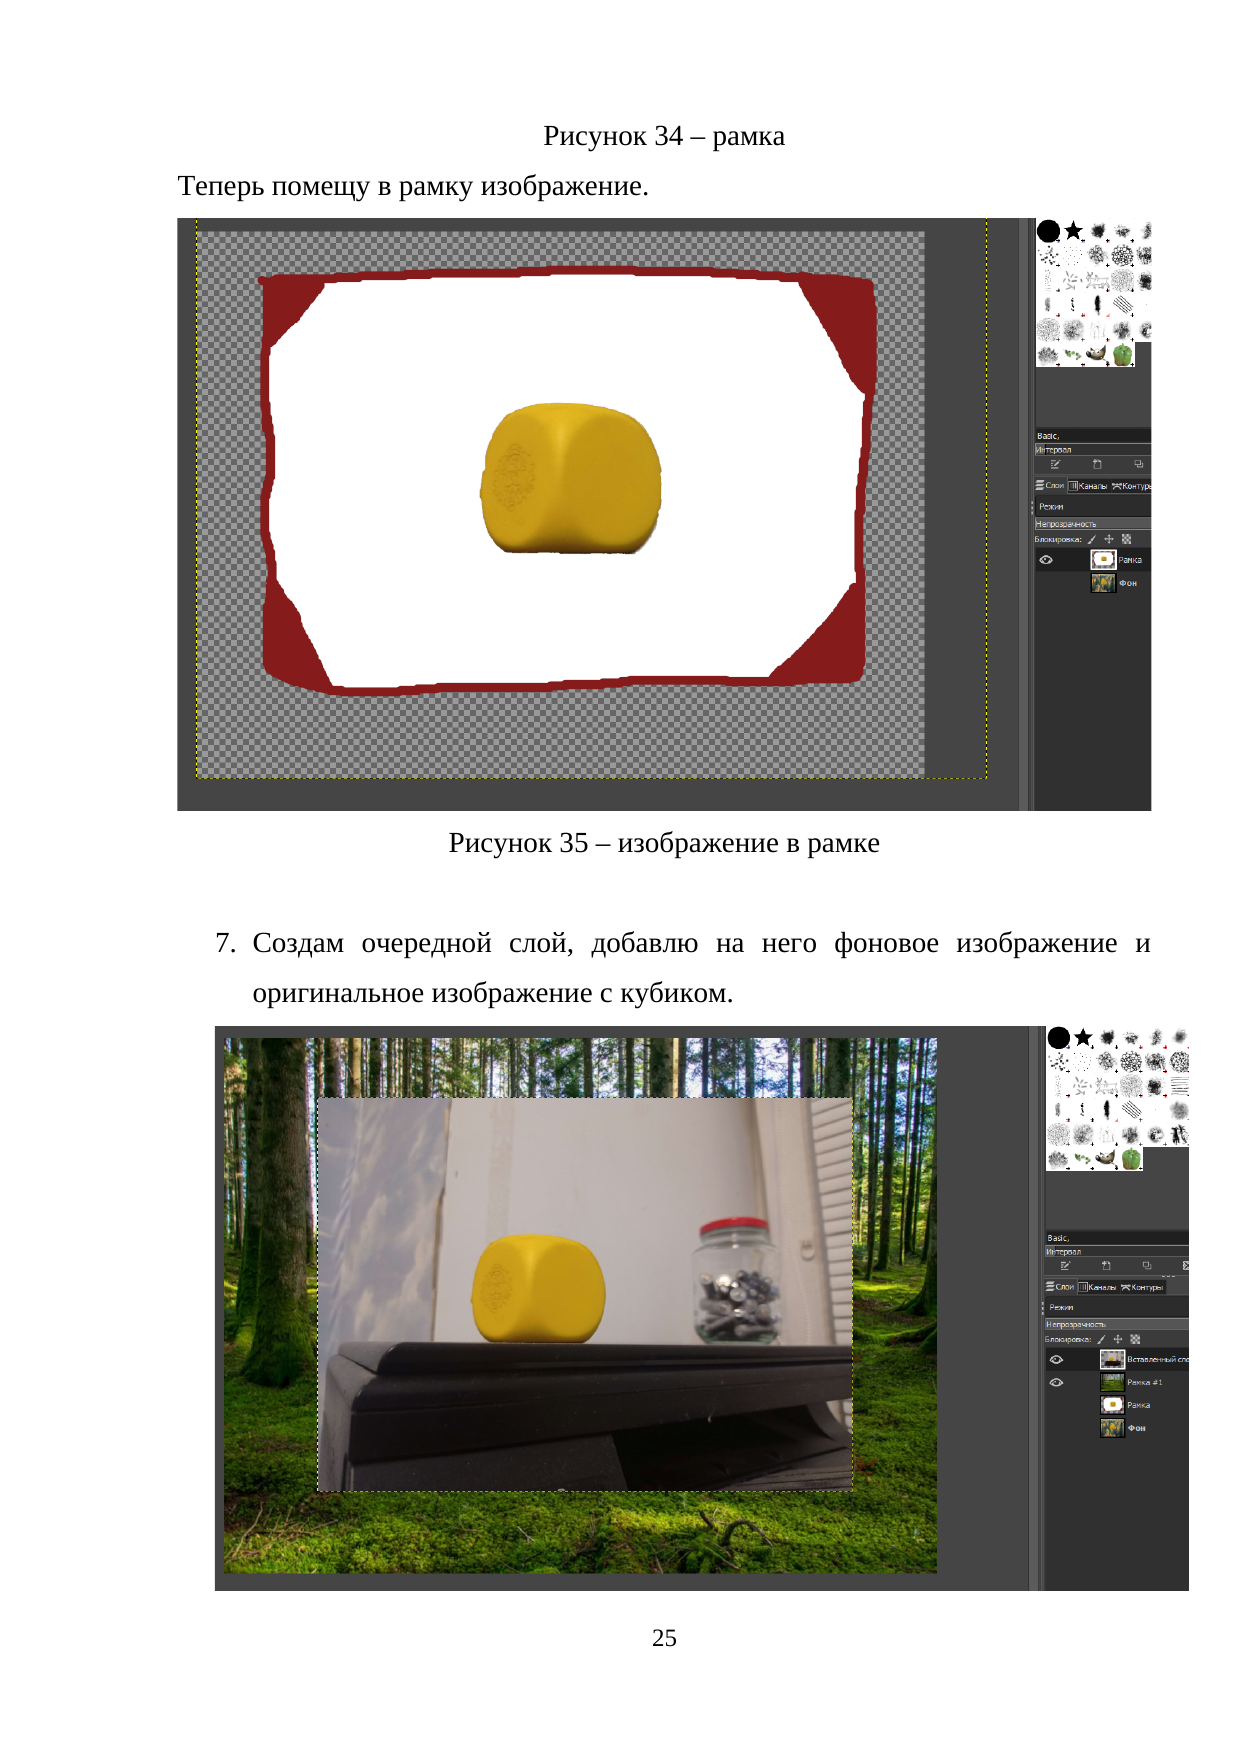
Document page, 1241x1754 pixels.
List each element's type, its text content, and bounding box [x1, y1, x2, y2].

text Теперь помещу в рамку изображение. [177, 168, 1152, 202]
list Создам очередной слой, добавлю на него фоновое изображение и оригинальное изображение с кубиком. [215, 925, 1152, 1009]
picture [214, 1026, 1189, 1591]
picture [177, 218, 1152, 811]
text Рисунок 35 – изображение в рамке [177, 825, 1152, 858]
text Рисунок 34 – рамка [177, 118, 1152, 152]
